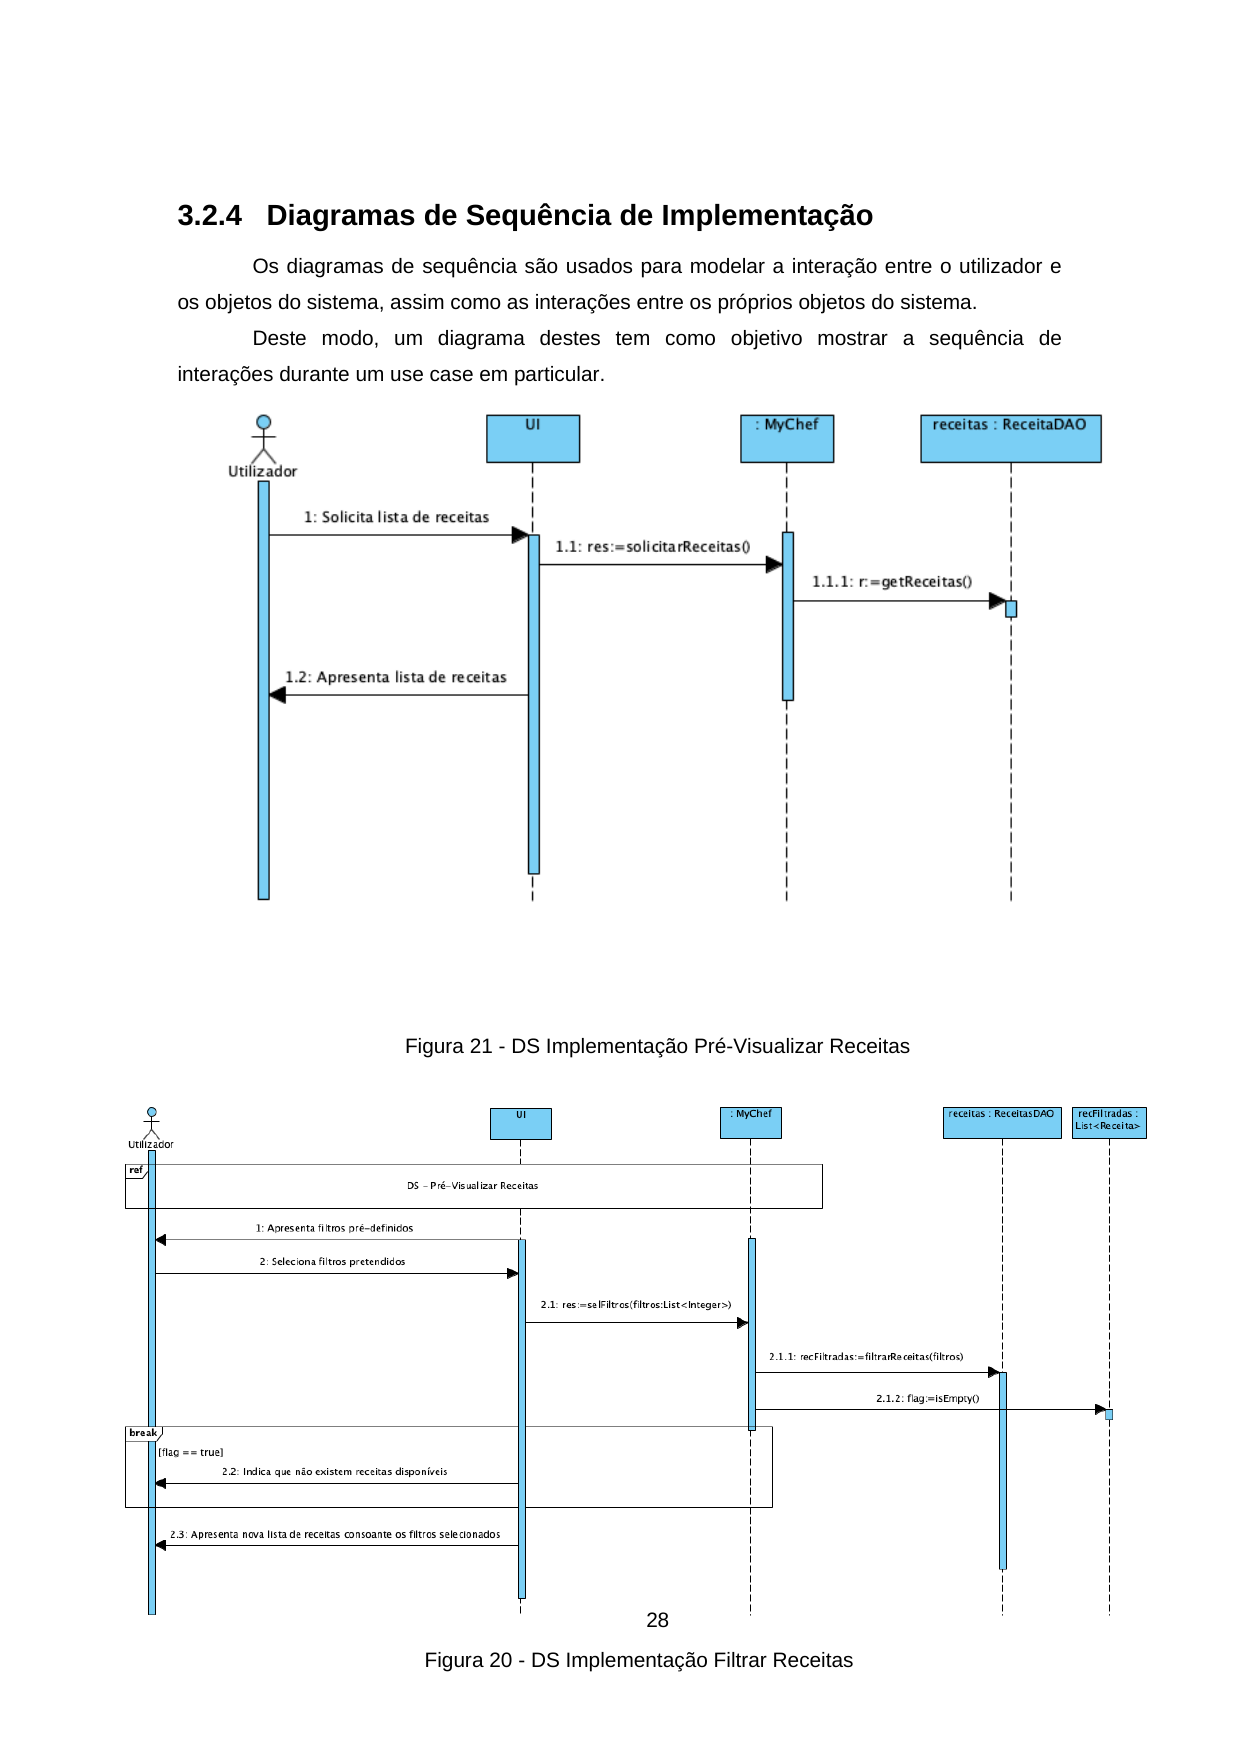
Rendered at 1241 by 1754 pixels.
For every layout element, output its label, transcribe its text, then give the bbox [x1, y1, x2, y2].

text Deste modo, um diagrama destes tem como objetivo mostrar a sequência de interações durante um use case em particular. [177, 326, 1063, 386]
text Os diagramas de sequência são usados para modelar a interação entre o utilizador e os objetos do sistema, assim como as interações entre os próprios objetos do sistema. [177, 254, 1063, 314]
picture [196, 396, 1129, 942]
picture [112, 1097, 1153, 1627]
text Figura 21 - DS Implementação Pré-Visualizar Receitas [177, 1033, 1063, 1057]
text Diagramas de Sequência de Implementação [177, 198, 1063, 231]
